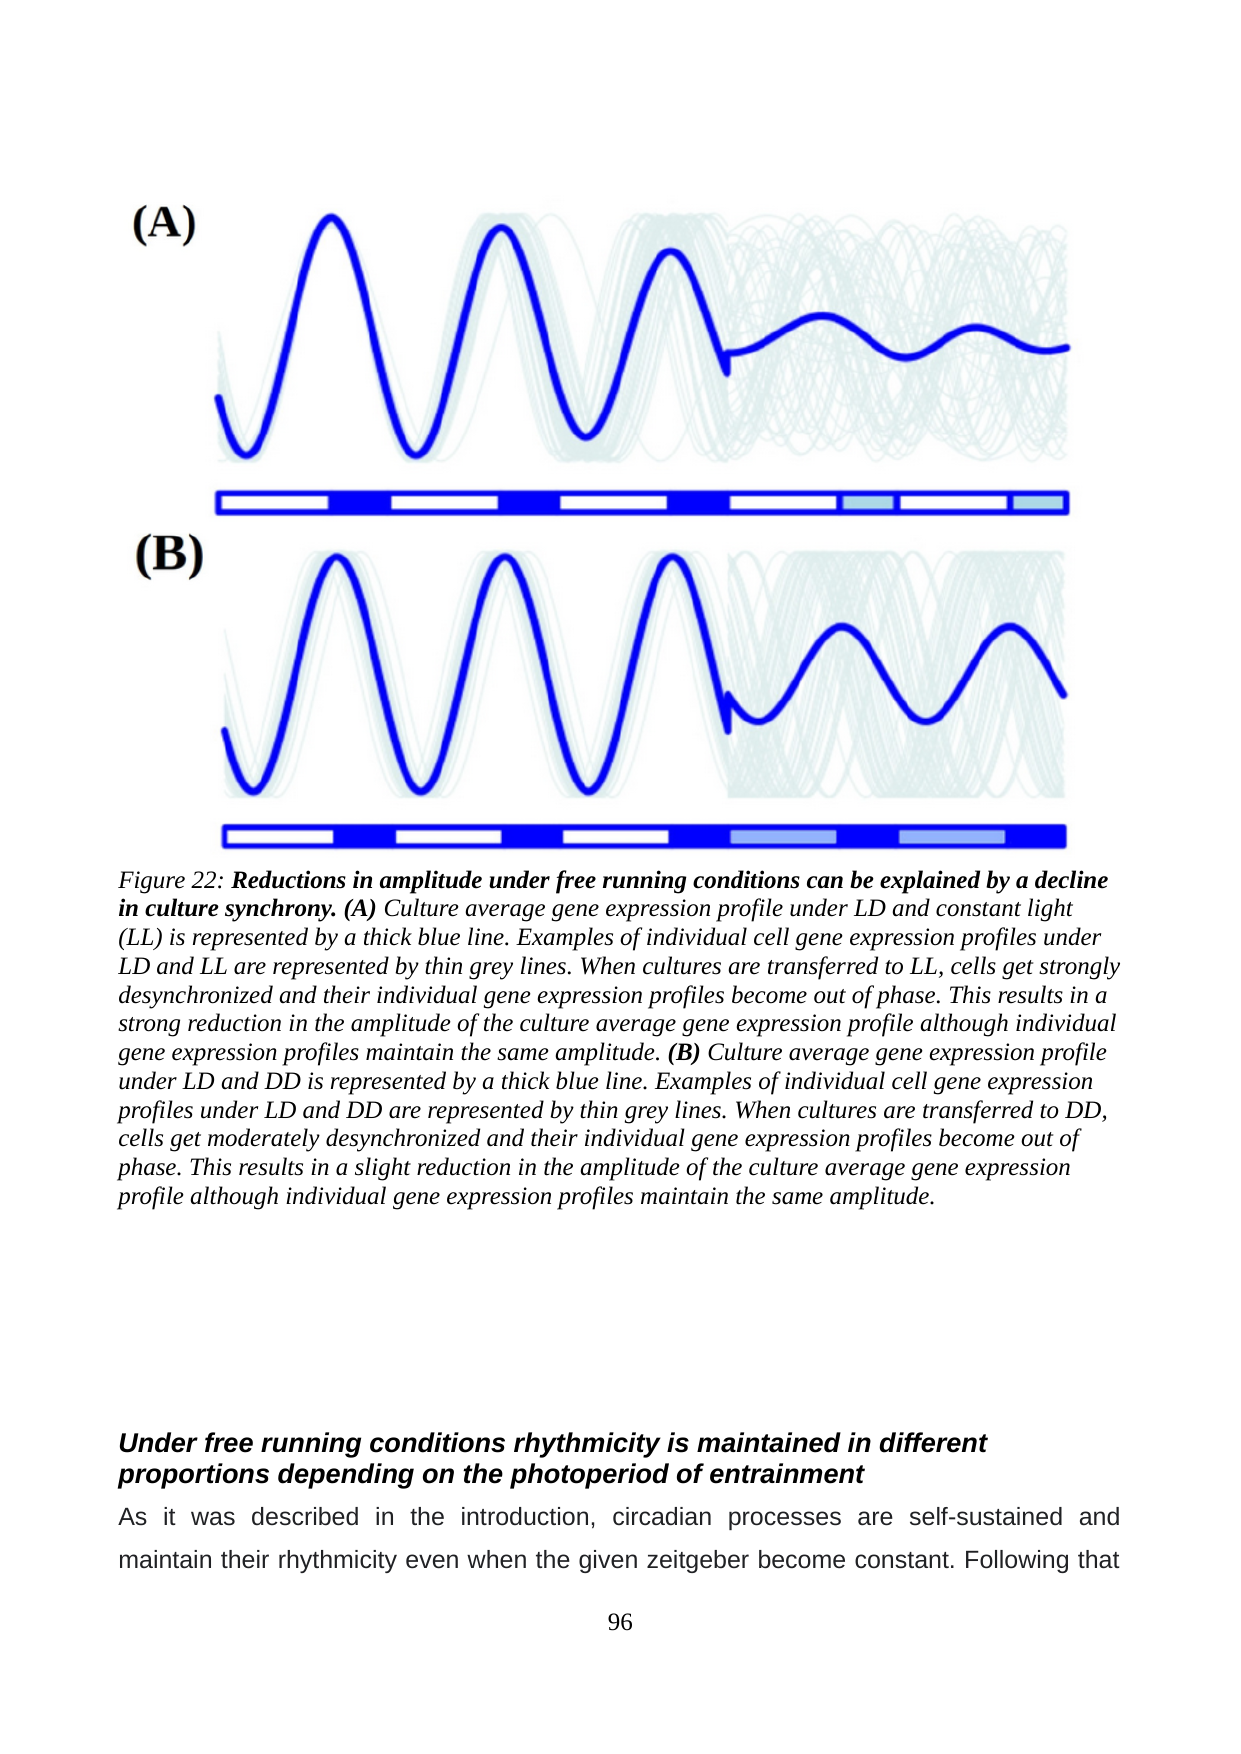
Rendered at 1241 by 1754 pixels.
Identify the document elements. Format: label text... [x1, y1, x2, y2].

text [118, 1502, 1122, 1574]
subtitle Under free running conditions rhythmicity is maintained in different proportions depending on the photoperiod of entrainment [118, 1427, 1122, 1489]
picture [118, 188, 1123, 865]
